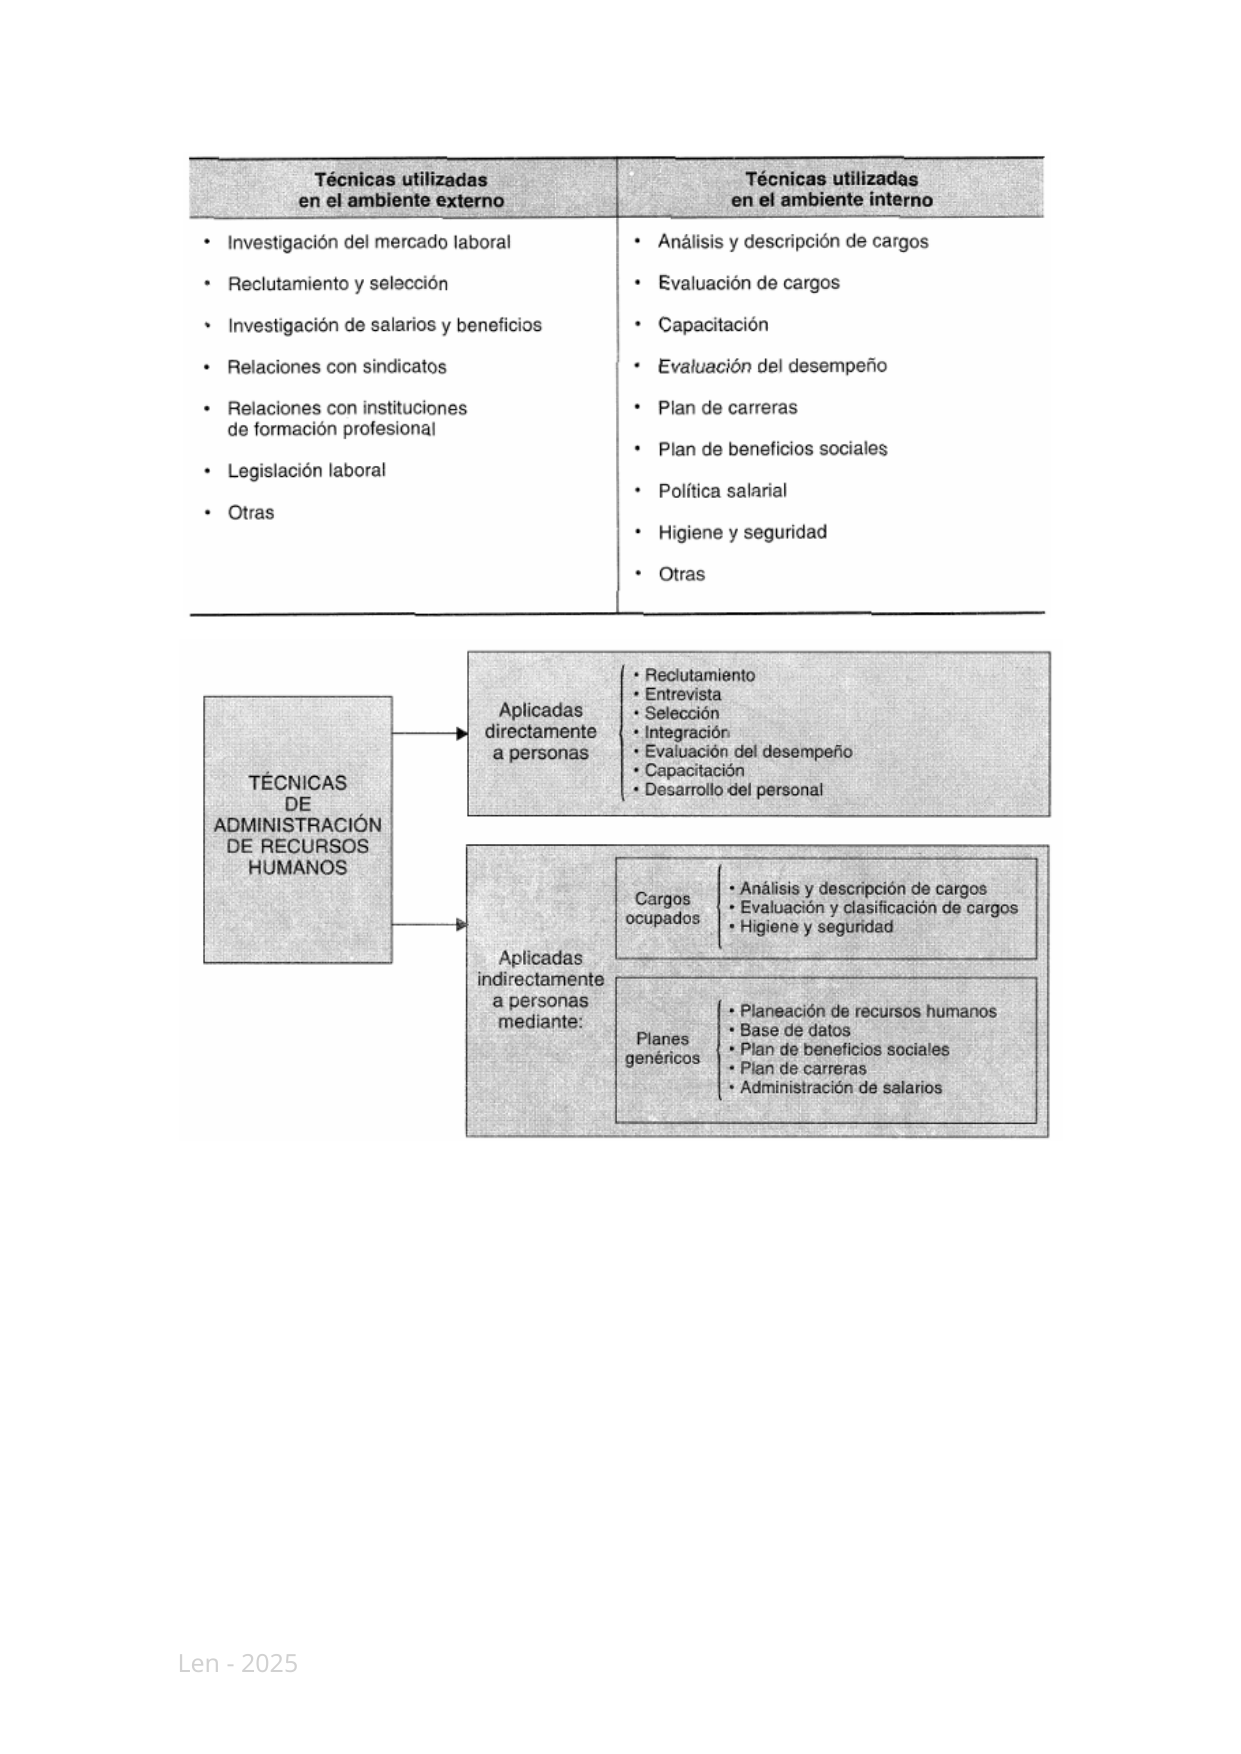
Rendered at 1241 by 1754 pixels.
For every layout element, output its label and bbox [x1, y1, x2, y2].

picture [177, 147, 1063, 618]
picture [177, 639, 1063, 1141]
